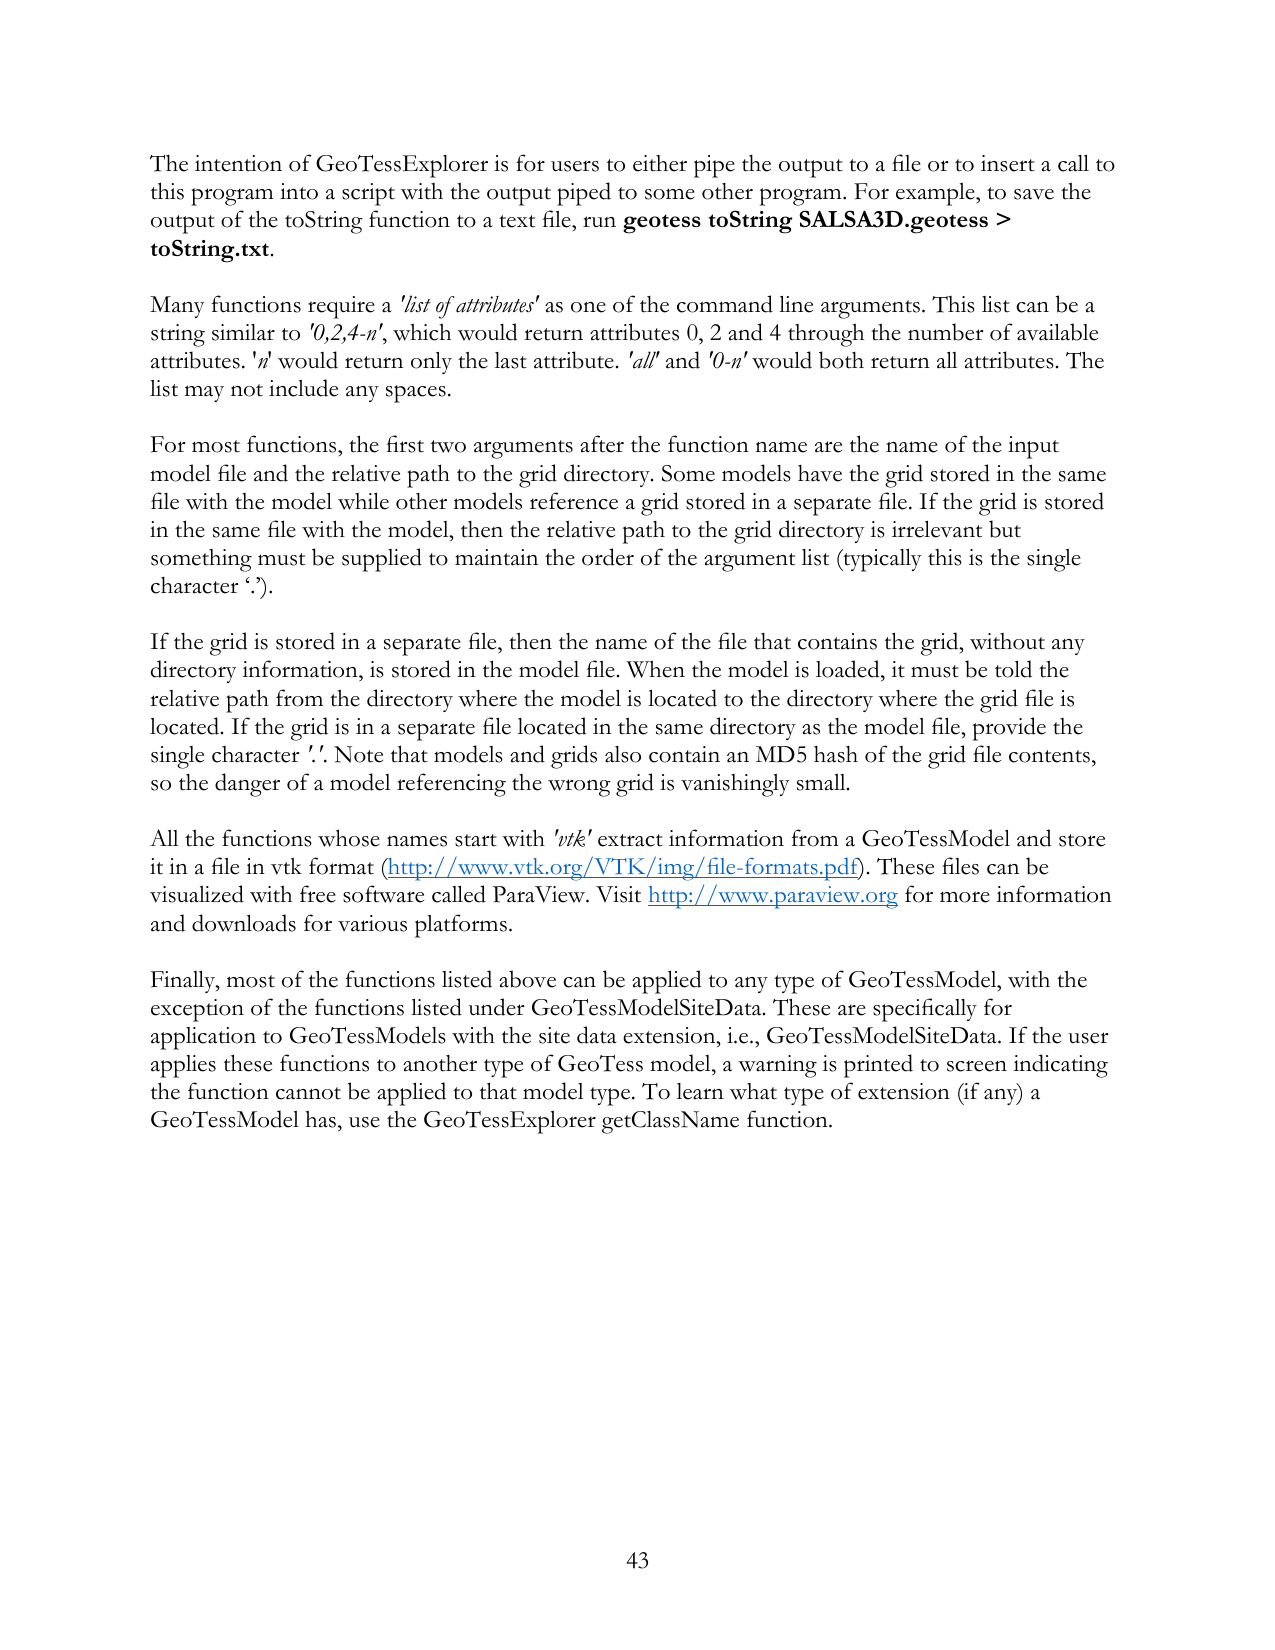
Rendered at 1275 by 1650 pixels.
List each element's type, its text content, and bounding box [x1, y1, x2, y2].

text Many functions require a 'list of attributes' as one of the command line arguments. This list can be a string similar to '0,2,4-n', which would return attributes 0, 2 and 4 through the number of available attributes. 'n' would return only the last attribute. 'all' and '0-n' would both return all attributes. The list may not include any spaces. [150, 291, 1125, 403]
text Finally, most of the functions listed above can be applied to any type of GeoTessModel, with the exception of the functions listed under GeoTessModelSiteData. These are specifically for application to GeoTessModels with the site data extension, i.e., GeoTessModelSiteData. If the user applies these functions to another type of GeoTess model, a warning is printed to screen indicating the function cannot be applied to that model type. To learn what type of extension (if any) a GeoTessModel has, use the GeoTessExplorer getClassName function. [150, 966, 1125, 1134]
text All the functions whose names start with 'vtk' extract information from a GeoTessModel and store it in a file in vtk format (http://www.vtk.org/VTK/img/file-formats.pdf). These files can be visualized with free software called ParaView. Visit http://www.paraview.org for more information and downloads for various platforms. [150, 825, 1125, 937]
text The intention of GeoTessExplorer is for users to either pipe the output to a file or to insert a call to this program into a script with the output piped to some other program. For example, to save the output of the toString function to a text file, run geotess toString SALSA3D.geotess > toString.txt. [150, 150, 1125, 262]
text If the grid is stored in a separate file, then the name of the file that contains the grid, without any directory information, is stored in the model file. When the model is loaded, it must be told the relative path from the directory where the model is located to the directory where the grid file is located. If the grid is in a separate file located in the same directory as the model file, provide the single character '.'. Note that models and grids also contain an MD5 hash of the grid file contents, so the danger of a model referencing the wrong grid is vanishingly small. [150, 628, 1125, 797]
text For most functions, the first two arguments after the function name are the name of the input model file and the relative path to the grid directory. Some models have the grid stored in the same file with the model while other models reference a grid stored in a separate file. If the grid is stored in the same file with the model, then the relative path to the grid directory is irrelevant but something must be supplied to maintain the order of the argument list (typically this is the single character ‘.’). [150, 431, 1125, 600]
